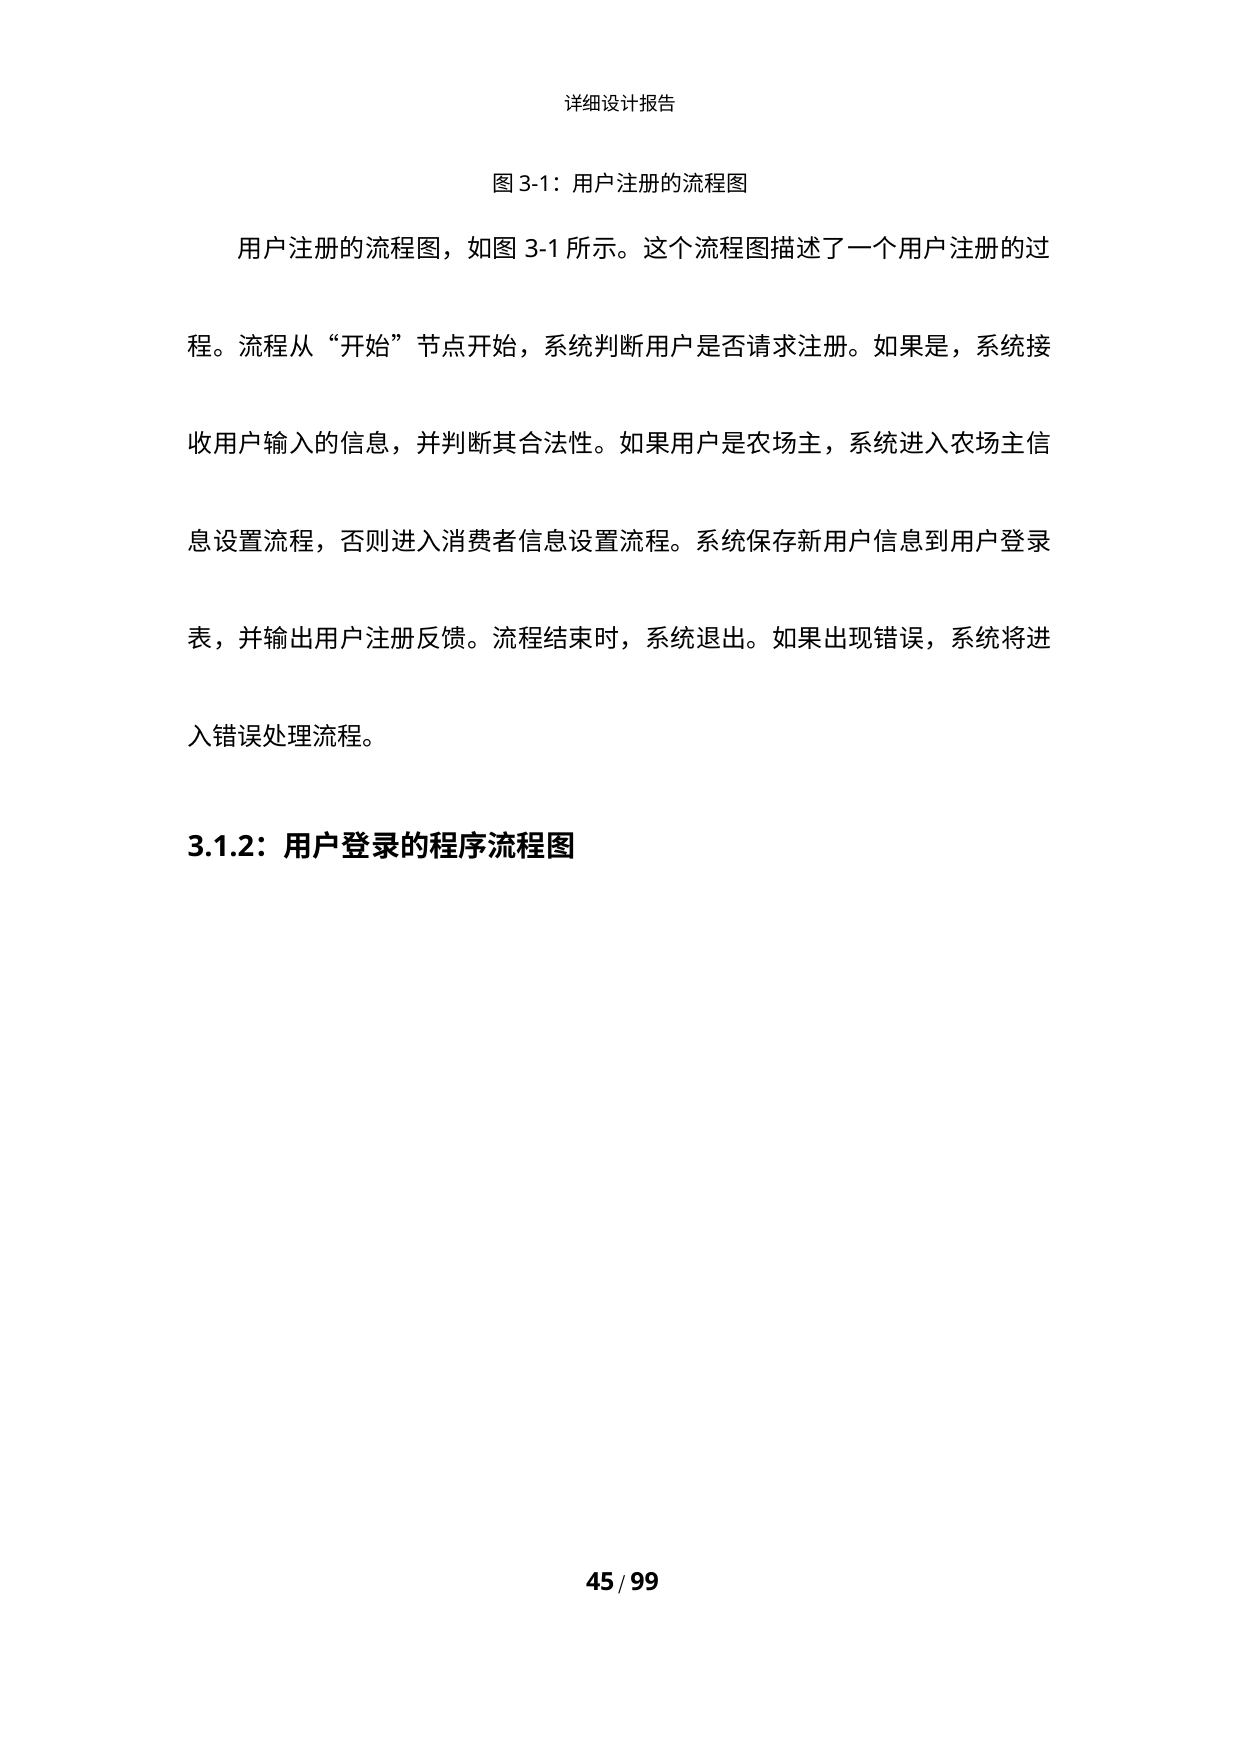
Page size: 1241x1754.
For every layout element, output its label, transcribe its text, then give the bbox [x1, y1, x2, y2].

text 用户注册的流程图，如图3-1所示。这个流程图描述了一个用户注册的过程。流程从“开始”节点开始，系统判断用户是否请求注册。如果是，系统接收用户输入的信息，并判断其合法性。如果用户是农场主，系统进入农场主信息设置流程，否则进入消费者信息设置流程。系统保存新用户信息到用户登录表，并输出用户注册反馈。流程结束时，系统退出。如果出现错误，系统将进入错误处理流程。 [187, 214, 1053, 767]
subtitle 3.1.2：用户登录的程序流程图 [187, 812, 1053, 877]
text 图3-1：用户注册的流程图 [187, 166, 1053, 198]
